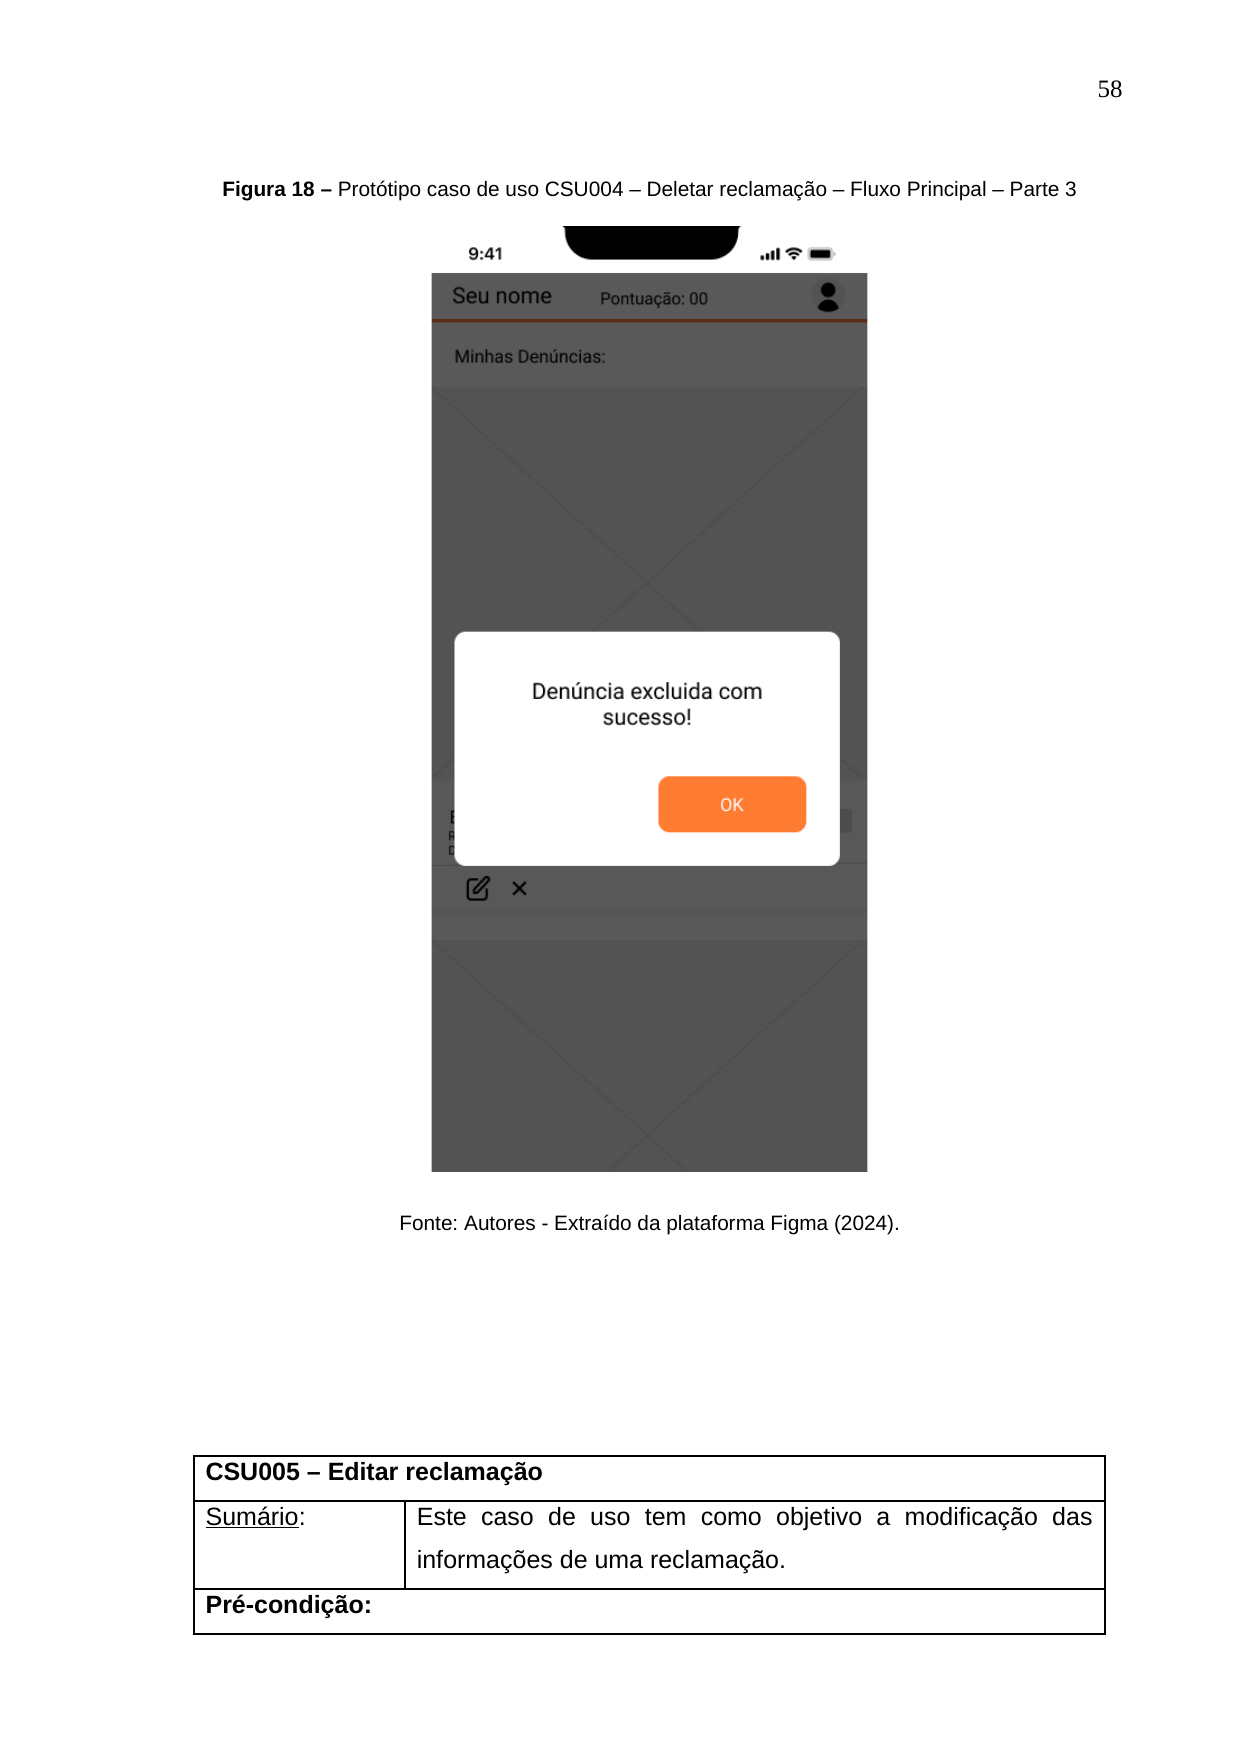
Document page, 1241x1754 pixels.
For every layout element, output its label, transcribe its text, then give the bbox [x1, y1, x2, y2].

table_cell Sumário: [195, 1502, 404, 1588]
table_header CSU005 – Editar reclamação [195, 1457, 1104, 1500]
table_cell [195, 1590, 1104, 1633]
text Fonte: Autores - Extraído da plataforma Figma (2024). [177, 1211, 1122, 1235]
picture [431, 226, 868, 1172]
text Figura 18 – Protótipo caso de uso CSU004 – Deletar reclamação – Fluxo Principal – Parte 3 [177, 177, 1122, 201]
table_cell Este caso de uso tem como objetivo a modificação das informações de uma reclamação. [406, 1502, 1104, 1588]
